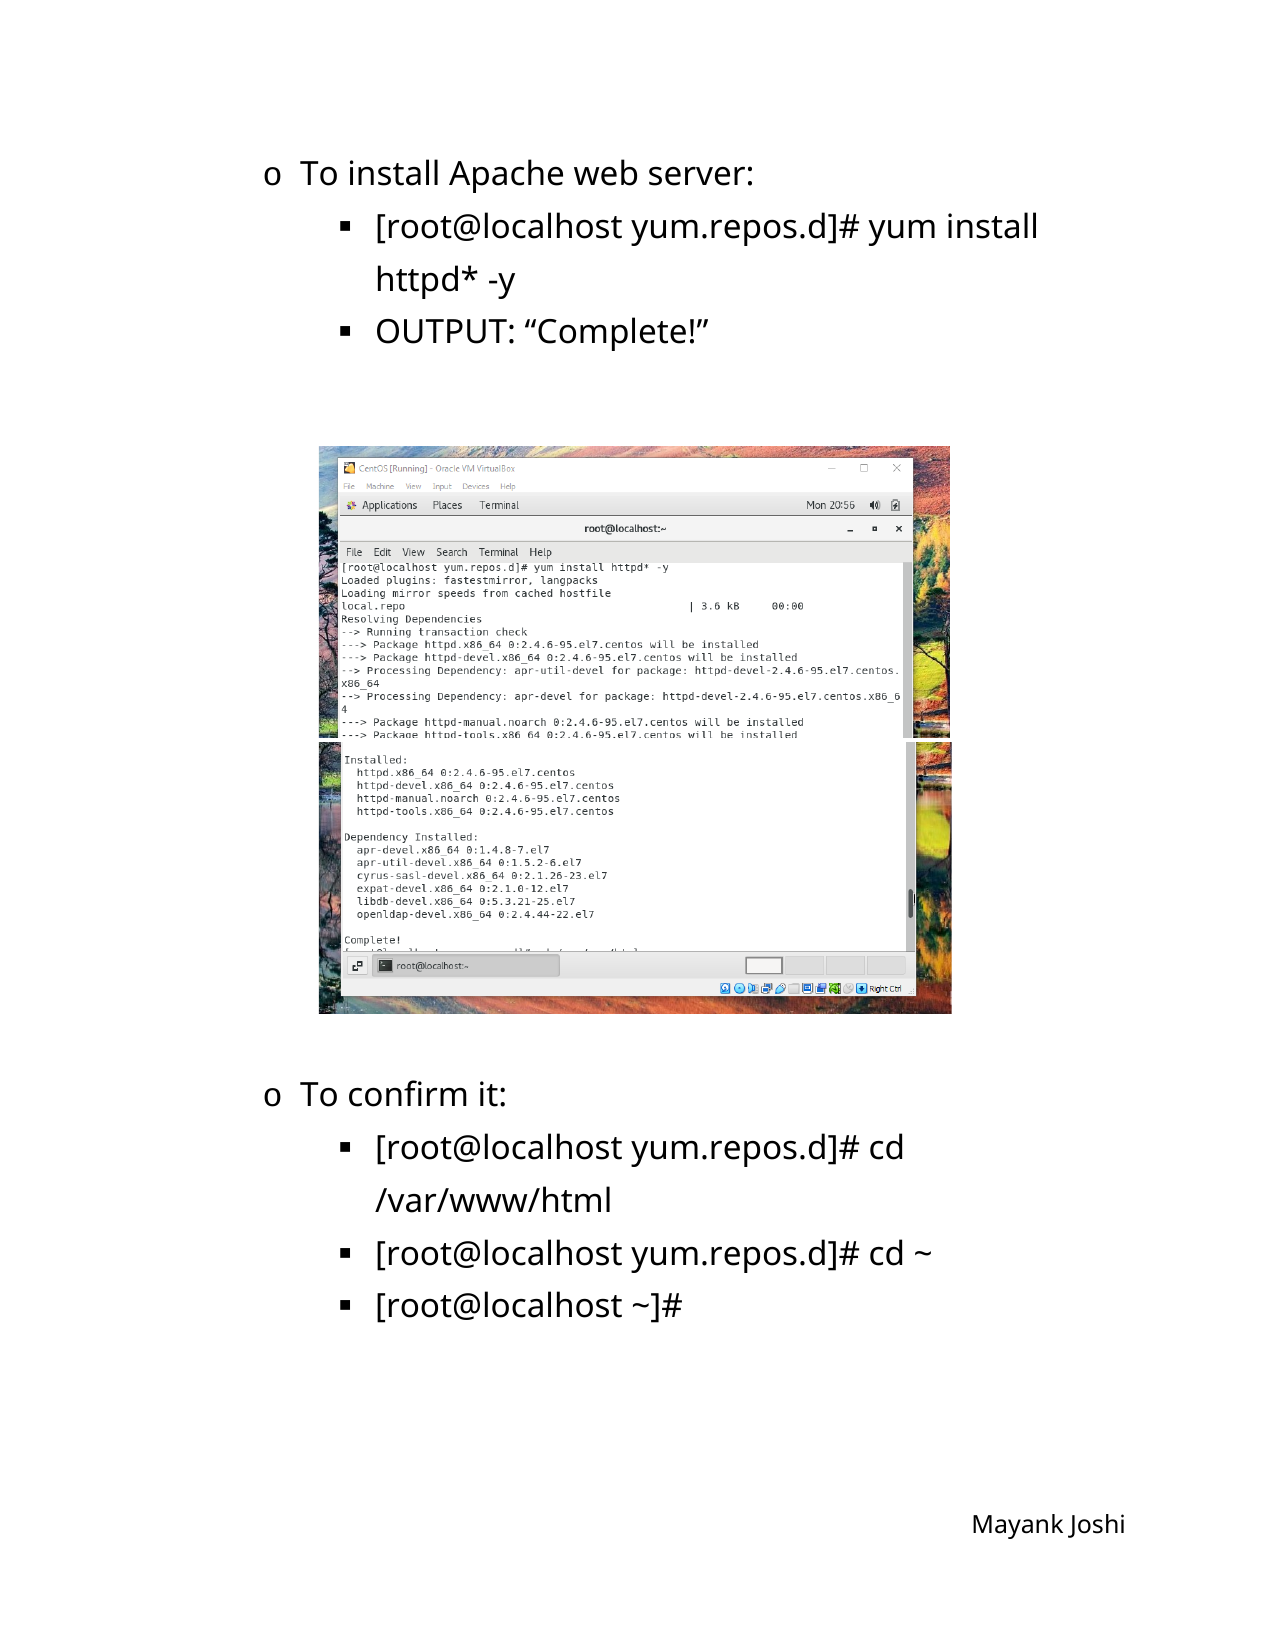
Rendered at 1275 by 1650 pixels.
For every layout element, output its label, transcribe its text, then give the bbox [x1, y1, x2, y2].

list [root@localhost ~]# [337, 1282, 1125, 1327]
list [root@localhost yum.repos.d]# cd /var/www/html [337, 1124, 1125, 1222]
list To confirm it: [262, 1071, 1125, 1117]
list To install Apache web server: [262, 150, 1125, 196]
list [root@localhost yum.repos.d]# yum install httpd* -y [337, 203, 1125, 301]
list [root@localhost yum.repos.d]# cd ~ [337, 1229, 1125, 1275]
list OUTPUT: “Complete!” [337, 308, 1125, 354]
